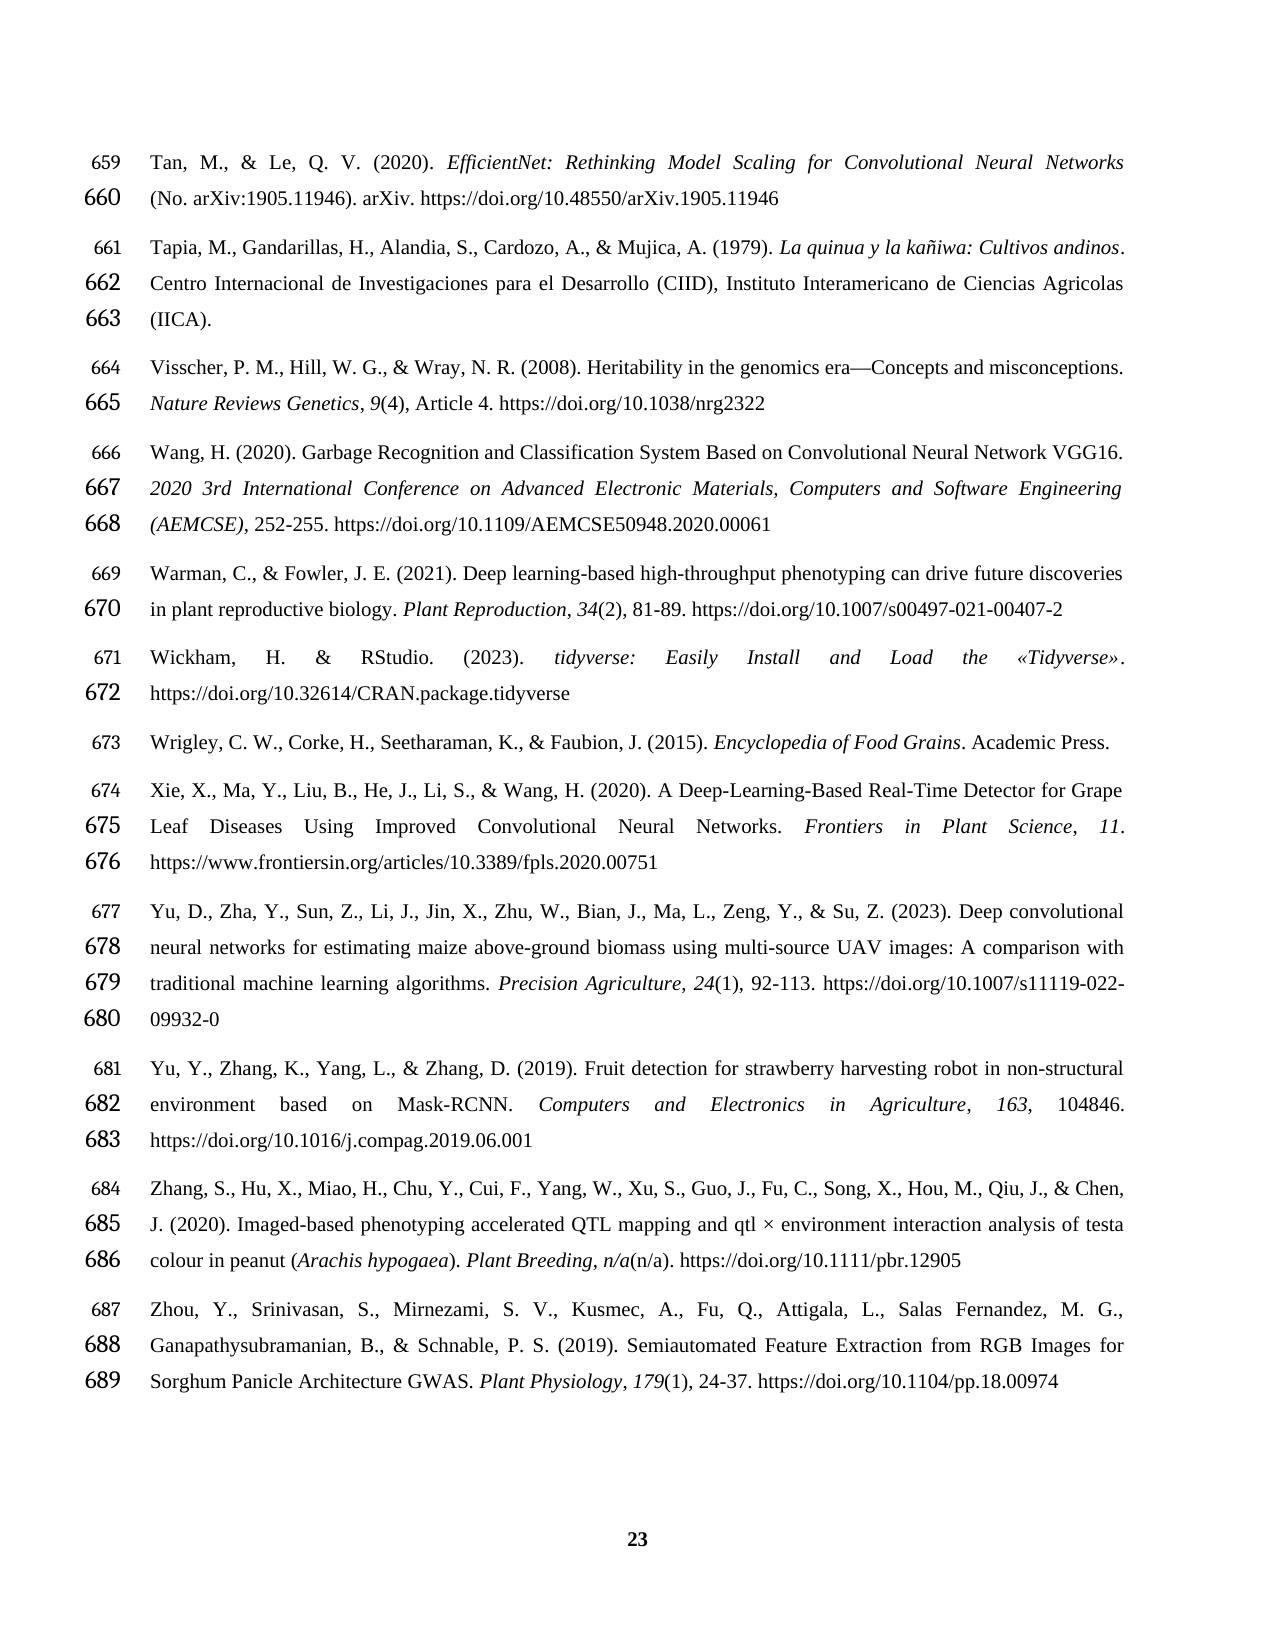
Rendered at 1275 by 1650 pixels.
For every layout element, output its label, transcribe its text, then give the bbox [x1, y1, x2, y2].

text Zhang, S., Hu, X., Miao, H., Chu, Y., Cui, F., Yang, W., Xu, S., Guo, J., Fu, C., Song, X., Hou, M., Qiu, J., & Chen, J. (2020). Imaged-based phenotyping accelerated QTL mapping and qtl × environment interaction analysis of testa colour in peanut (Arachis hypogaea). Plant Breeding, n/a(n/a). https://doi.org/10.1111/pbr.12905 [150, 1176, 1125, 1272]
text Yu, Y., Zhang, K., Yang, L., & Zhang, D. (2019). Fruit detection for strawberry harvesting robot in non-structural environment based on Mask-RCNN. Computers and Electronics in Agriculture, 163, 104846. https://doi.org/10.1016/j.compag.2019.06.001 [150, 1055, 1125, 1152]
text Tapia, M., Gandarillas, H., Alandia, S., Cardozo, A., & Mujica, A. (1979). La quinua y la kañiwa: Cultivos andinos. Centro Internacional de Investigaciones para el Desarrollo (CIID), Instituto Interamericano de Ciencias Agricolas (IICA). [150, 234, 1125, 331]
text Wickham, H. & RStudio. (2023). tidyverse: Easily Install and Load the «Tidyverse». https://doi.org/10.32614/CRAN.package.tidyverse [150, 645, 1125, 705]
text Wrigley, C. W., Corke, H., Seetharaman, K., & Faubion, J. (2015). Encyclopedia of Food Grains. Academic Press. [150, 729, 1125, 754]
text Warman, C., & Fowler, J. E. (2021). Deep learning-based high-throughput phenotyping can drive future discoveries in plant reproductive biology. Plant Reproduction, 34(2), 81-89. https://doi.org/10.1007/s00497-021-00407-2 [150, 560, 1125, 621]
text Xie, X., Ma, Y., Liu, B., He, J., Li, S., & Wang, H. (2020). A Deep-Learning-Based Real-Time Detector for Grape Leaf Diseases Using Improved Convolutional Neural Networks. Frontiers in Plant Science, 11. https://www.frontiersin.org/articles/10.3389/fpls.2020.00751 [150, 778, 1125, 874]
text Visscher, P. M., Hill, W. G., & Wray, N. R. (2008). Heritability in the genomics era—Concepts and misconceptions. Nature Reviews Genetics, 9(4), Article 4. https://doi.org/10.1038/nrg2322 [150, 355, 1125, 415]
text Zhou, Y., Srinivasan, S., Mirnezami, S. V., Kusmec, A., Fu, Q., Attigala, L., Salas Fernandez, M. G., Ganapathysubramanian, B., & Schnable, P. S. (2019). Semiautomated Feature Extraction from RGB Images for Sorghum Panicle Architecture GWAS. Plant Physiology, 179(1), 24-37. https://doi.org/10.1104/pp.18.00974 [150, 1297, 1125, 1393]
text Wang, H. (2020). Garbage Recognition and Classification System Based on Convolutional Neural Network VGG16. 2020 3rd International Conference on Advanced Electronic Materials, Computers and Software Engineering (AEMCSE), 252-255. https://doi.org/10.1109/AEMCSE50948.2020.00061 [150, 440, 1125, 536]
text Tan, M., & Le, Q. V. (2020). EfficientNet: Rethinking Model Scaling for Convolutional Neural Networks (No. arXiv:1905.11946). arXiv. https://doi.org/10.48550/arXiv.1905.11946 [150, 150, 1125, 210]
text Yu, D., Zha, Y., Sun, Z., Li, J., Jin, X., Zhu, W., Bian, J., Ma, L., Zeng, Y., & Su, Z. (2023). Deep convolutional neural networks for estimating maize above-ground biomass using multi-source UAV images: A comparison with traditional machine learning algorithms. Precision Agriculture, 24(1), 92-113. https://doi.org/10.1007/s11119-022-09932-0 [150, 899, 1125, 1031]
